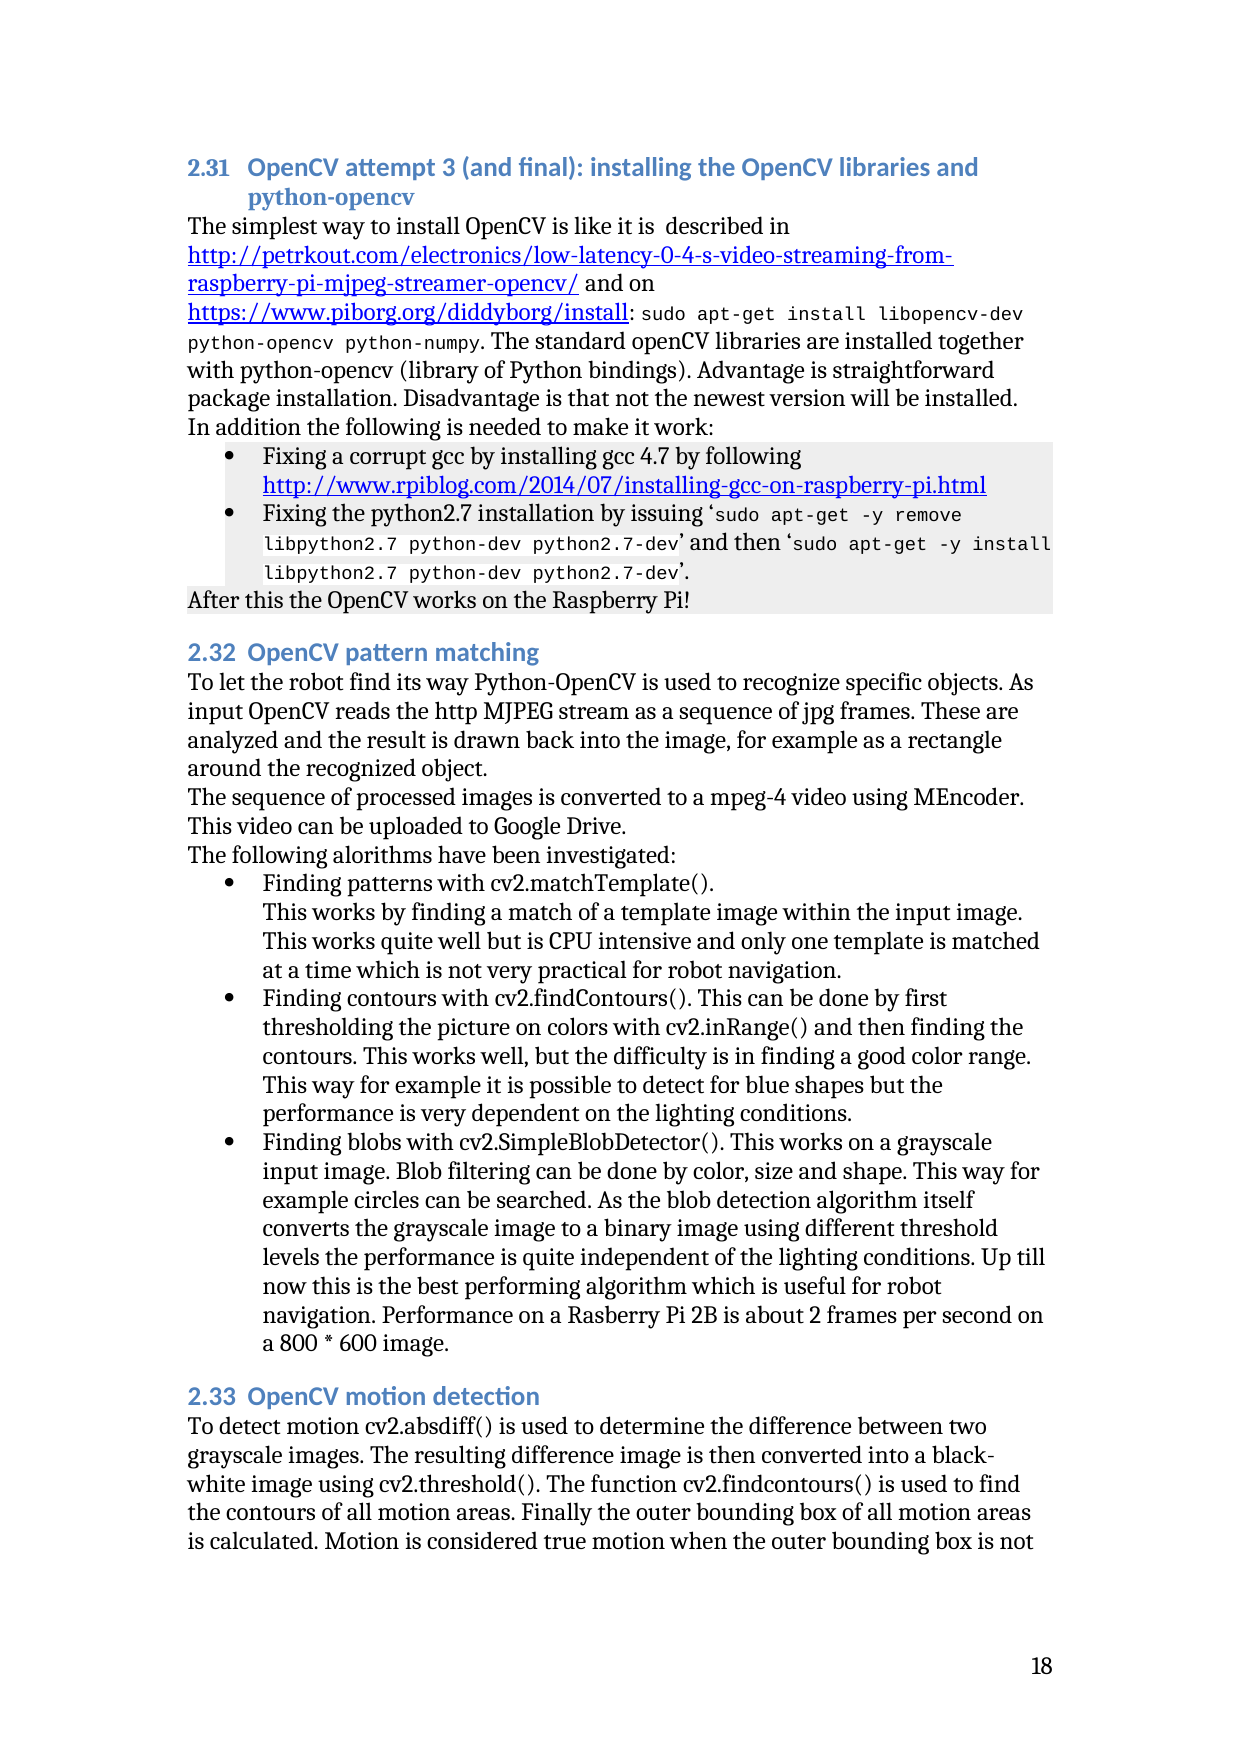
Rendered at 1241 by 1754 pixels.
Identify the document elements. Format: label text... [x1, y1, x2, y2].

text To let the robot find its way Python-OpenCV is used to recognize specific objects. As input OpenCV reads the http MJPEG stream as a sequence of jpg frames. These are analyzed and the result is drawn back into the image, for example as a rectangle around the recognized object. [187, 668, 1053, 783]
list Finding blobs with cv2.SimpleBlobDetector(). This works on a grayscale input image. Blob filtering can be done by color, size and shape. This way for example circles can be searched. As the blob detection algorithm itself converts the grayscale image to a binary image using different threshold levels the performance is quite independent of the lighting conditions. Up till now this is the best performing algorithm which is useful for robot navigation. Performance on a Rasberry Pi 2B is about 2 frames per second on a 800 * 600 image. [225, 1128, 1053, 1358]
text In addition the following is needed to make it work: [187, 413, 1053, 442]
text The sequence of processed images is converted to a mpeg-4 video using MEncoder. This video can be uploaded to Google Drive. [187, 783, 1053, 841]
subtitle OpenCV pattern matching [187, 635, 1053, 668]
list Fixing a corrupt gcc by installing gcc 4.7 by following http://www.rpiblog.com/2014/07/installing-gcc-on-raspberry-pi.html [225, 442, 1053, 499]
list Finding patterns with cv2.matchTemplate(). This works by finding a match of a template image within the input image. This works quite well but is CPU intensive and only one template is matched at a time which is not very practical for robot navigation. [225, 869, 1053, 984]
subtitle OpenCV attempt 3 (and final): installing the OpenCV libraries and python-opencv [187, 150, 1053, 212]
text The following alorithms have been investigated: [187, 841, 1053, 869]
text The simplest way to install OpenCV is like it is described in http://petrkout.com/electronics/low-latency-0-4-s-video-streaming-from-raspberry-pi-mjpeg-streamer-opencv/ and on https://www.piborg.org/diddyborg/install: sudo apt-get install libopencv-dev python-opencv python-numpy. The standard openCV libraries are installed together with python-opencv (library of Python bindings). Advantage is straightforward package installation. Disadvantage is that not the newest version will be installed. [187, 212, 1053, 413]
subtitle OpenCV motion detection [187, 1379, 1053, 1412]
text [187, 1412, 1053, 1556]
list Finding contours with cv2.findContours(). This can be done by first thresholding the picture on colors with cv2.inRange() and then finding the contours. This works well, but the difficulty is in finding a good color range. This way for example it is possible to detect for blue shapes but the performance is very dependent on the lighting conditions. [225, 984, 1053, 1128]
text After this the OpenCV works on the Raspberry Pi! [187, 586, 1053, 614]
